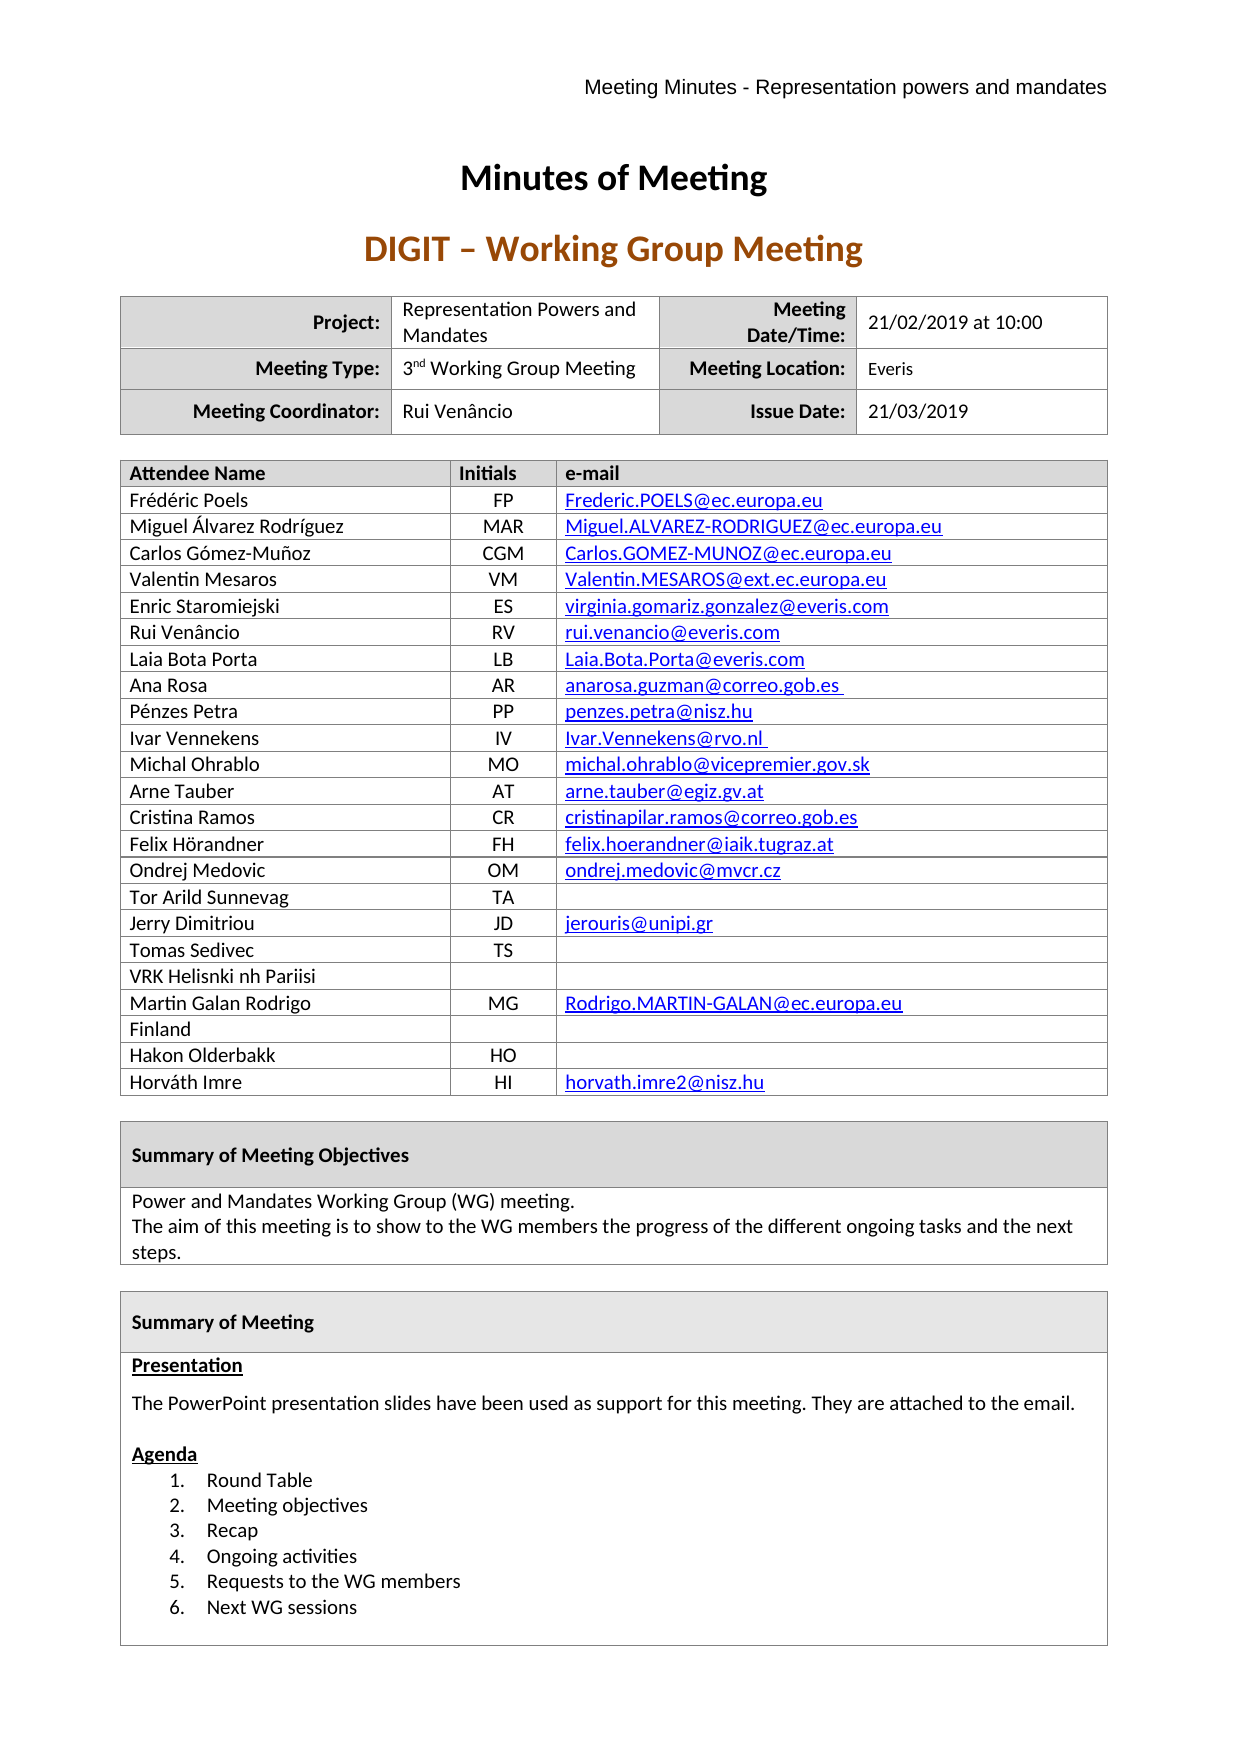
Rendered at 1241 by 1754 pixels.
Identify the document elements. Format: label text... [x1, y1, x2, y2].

table_cell Ana Rosa [121, 672, 450, 698]
table_cell Meeting Type: [121, 349, 391, 389]
table_cell Carlos Gómez-Muñoz [121, 540, 450, 565]
table_cell Ondrej Medovic [121, 858, 450, 883]
table_cell CR [451, 805, 556, 830]
table_cell TA [451, 884, 556, 909]
table_cell FP [451, 487, 556, 512]
table_cell MO [451, 752, 556, 777]
table_cell Meeting Coordinator: [121, 390, 391, 434]
table_cell [557, 1016, 1107, 1042]
table_cell arne.tauber@egiz.gv.at [557, 778, 1107, 803]
table_cell Tomas Sedivec [121, 937, 450, 962]
table_cell Cristina Ramos [121, 805, 450, 830]
table_header e-mail [557, 461, 1107, 486]
table_cell penzes.petra@nisz.hu [557, 699, 1107, 724]
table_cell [121, 1353, 1107, 1645]
table_cell [557, 884, 1107, 909]
table_cell Valentin Mesaros [121, 566, 450, 592]
text DIGIT – Working Group Meeting [120, 225, 1107, 271]
table_cell MG [451, 990, 556, 1015]
table_cell Power and Mandates Working Group (WG) meeting. The aim of this meeting is to show to the WG members the progress of the different ongoing tasks and the next steps. [121, 1188, 1107, 1264]
table_cell [451, 1016, 556, 1042]
table_cell Pénzes Petra [121, 699, 450, 724]
table_cell Miguel Álvarez Rodríguez [121, 514, 450, 539]
table_cell VM [451, 566, 556, 592]
table_cell AR [451, 672, 556, 698]
table_cell Rui Venâncio [392, 390, 659, 434]
table_cell HI [451, 1069, 556, 1094]
table_cell Hakon Olderbakk [121, 1043, 450, 1068]
table_cell RV [451, 619, 556, 645]
table_cell virginia.gomariz.gonzalez@everis.com [557, 593, 1107, 618]
table_cell Arne Tauber [121, 778, 450, 803]
table_cell 21/03/2019 [857, 390, 1107, 434]
table_cell CGM [451, 540, 556, 565]
table_cell [557, 963, 1107, 989]
table_cell Ivar Vennekens [121, 725, 450, 751]
table_cell Laia.Bota.Porta@everis.com [557, 646, 1107, 671]
table_header Summary of Meeting [121, 1292, 1107, 1352]
table_cell Horváth Imre [121, 1069, 450, 1094]
table_cell felix.hoerandner@iaik.tugraz.at [557, 831, 1107, 856]
table_cell Carlos.GOMEZ-MUNOZ@ec.europa.eu [557, 540, 1107, 565]
table_cell LB [451, 646, 556, 671]
table_cell 3nd Working Group Meeting [392, 349, 659, 389]
table_header Summary of Meeting Objectives [121, 1122, 1107, 1187]
table_header Project: [121, 297, 391, 347]
table_cell michal.ohrablo@vicepremier.gov.sk [557, 752, 1107, 777]
table_cell TS [451, 937, 556, 962]
table_header Meeting Date/Time: [660, 297, 856, 347]
table_cell rui.venancio@everis.com [557, 619, 1107, 645]
table_cell Everis [857, 349, 1107, 389]
table_cell [557, 1043, 1107, 1068]
table_cell PP [451, 699, 556, 724]
table_cell Frédéric Poels [121, 487, 450, 512]
text Minutes of Meeting [120, 154, 1107, 200]
table_cell OM [451, 858, 556, 883]
table_cell Enric Staromiejski [121, 593, 450, 618]
table_header Representation Powers and Mandates [392, 297, 659, 347]
table_cell JD [451, 910, 556, 936]
table_cell anarosa.guzman@correo.gob.es [557, 672, 1107, 698]
table_cell VRK Helisnki nh Pariisi [121, 963, 450, 989]
table_cell [557, 937, 1107, 962]
table_cell FH [451, 831, 556, 856]
table_cell Finland [121, 1016, 450, 1042]
table_cell Tor Arild Sunnevag [121, 884, 450, 909]
table_header 21/02/2019 at 10:00 [857, 297, 1107, 347]
table_cell Meeting Location: [660, 349, 856, 389]
table_cell MAR [451, 514, 556, 539]
table_cell ondrej.medovic@mvcr.cz [557, 858, 1107, 883]
table_cell Ivar.Vennekens@rvo.nl [557, 725, 1107, 751]
table_cell HO [451, 1043, 556, 1068]
table_cell [451, 963, 556, 989]
table_cell Frederic.POELS@ec.europa.eu [557, 487, 1107, 512]
table_cell Miguel.ALVAREZ-RODRIGUEZ@ec.europa.eu [557, 514, 1107, 539]
table_cell AT [451, 778, 556, 803]
table_cell jerouris@unipi.gr [557, 910, 1107, 936]
table_cell Valentin.MESAROS@ext.ec.europa.eu [557, 566, 1107, 592]
table_header Attendee Name [121, 461, 450, 486]
table_cell horvath.imre2@nisz.hu [557, 1069, 1107, 1094]
table_cell Rodrigo.MARTIN-GALAN@ec.europa.eu [557, 990, 1107, 1015]
table_cell cristinapilar.ramos@correo.gob.es [557, 805, 1107, 830]
table_cell Michal Ohrablo [121, 752, 450, 777]
table_cell Rui Venâncio [121, 619, 450, 645]
table_cell Martin Galan Rodrigo [121, 990, 450, 1015]
table_cell Laia Bota Porta [121, 646, 450, 671]
table_cell IV [451, 725, 556, 751]
table_cell ES [451, 593, 556, 618]
table_cell Jerry Dimitriou [121, 910, 450, 936]
table_cell Issue Date: [660, 390, 856, 434]
table_header Initials [451, 461, 556, 486]
table_cell Felix Hörandner [121, 831, 450, 856]
